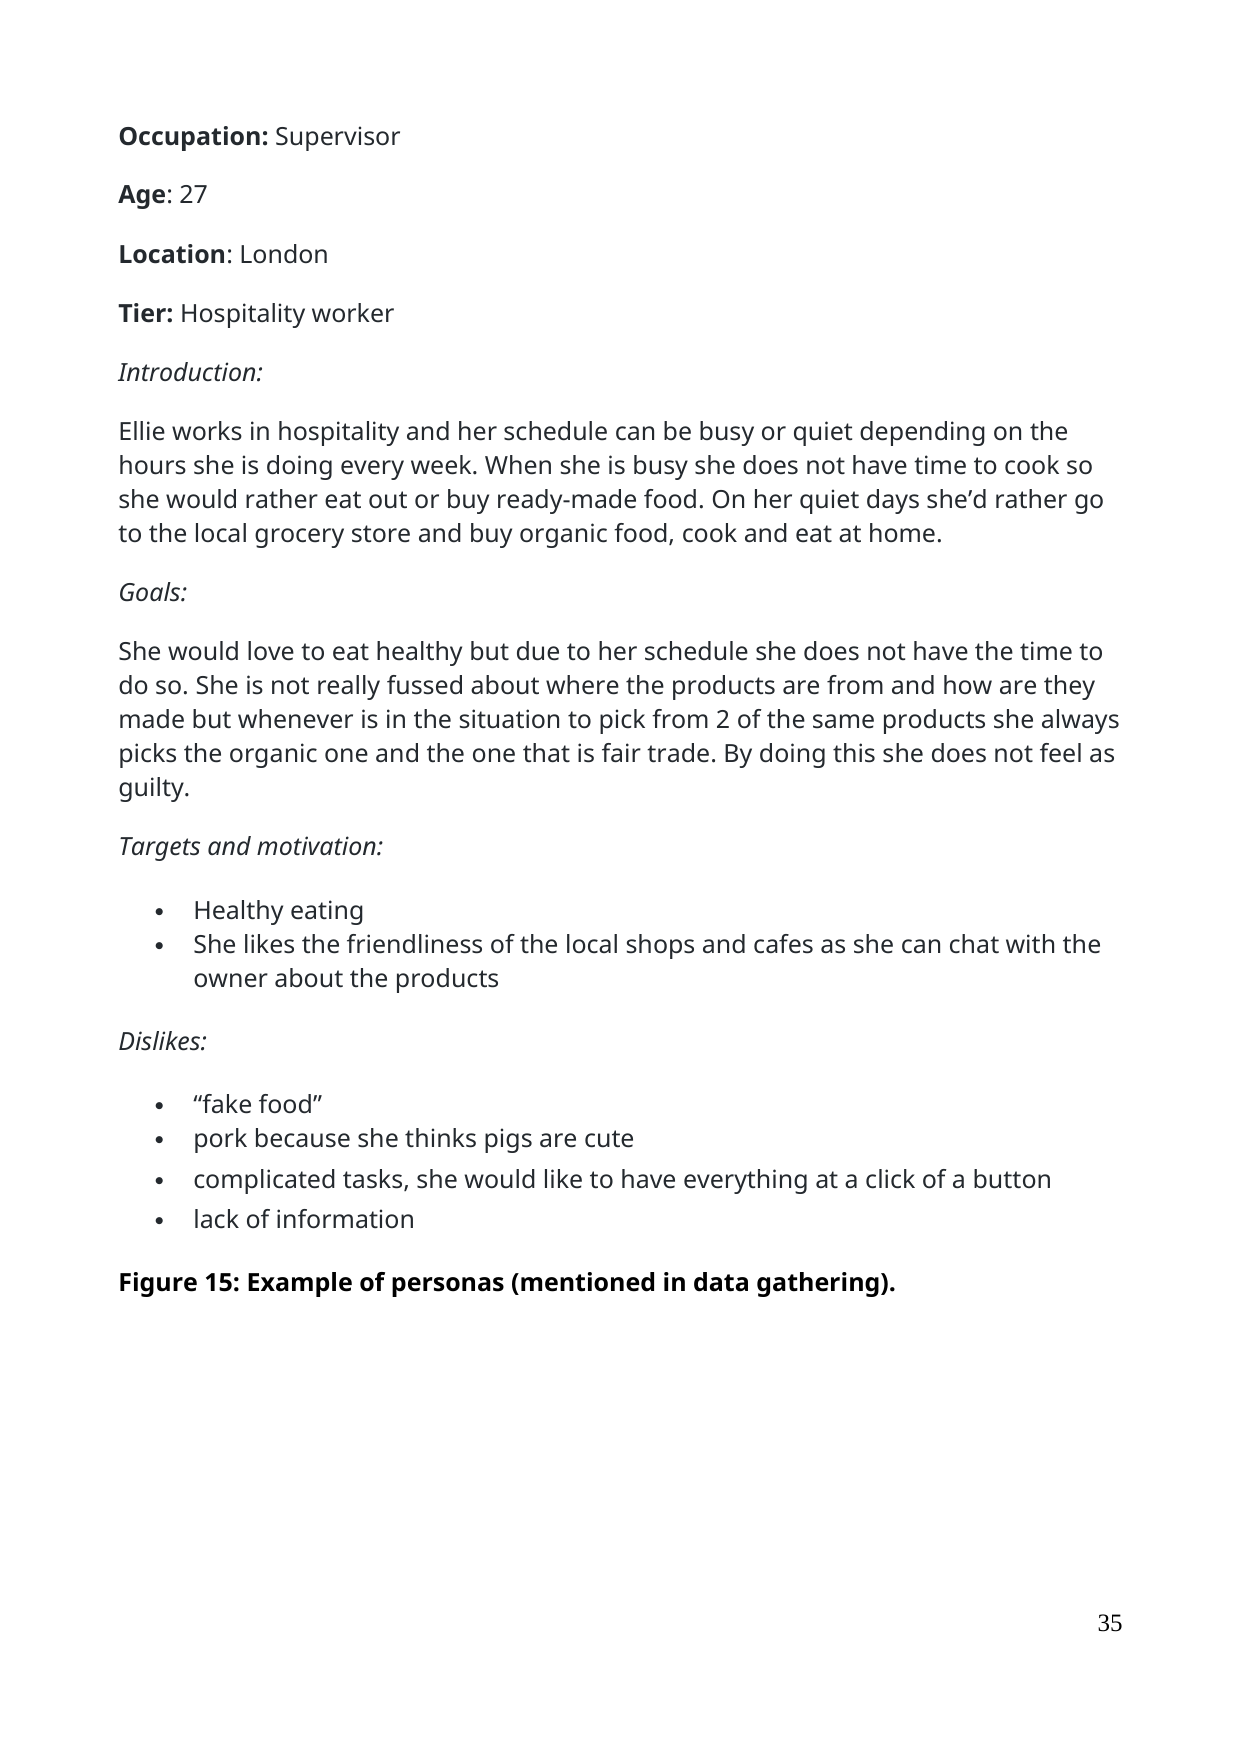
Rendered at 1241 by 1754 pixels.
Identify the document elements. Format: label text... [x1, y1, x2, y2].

text Targets and motivation: [118, 829, 1122, 863]
list “fake food” [156, 1087, 1122, 1121]
text Location: London [118, 236, 1122, 270]
list lack of information [156, 1202, 1122, 1236]
list She likes the friendliness of the local shops and cafes as she can chat with the owner about the products [156, 926, 1122, 994]
text Dislikes: [118, 1024, 1122, 1058]
text Introduction: [118, 354, 1122, 388]
text She would love to eat healthy but due to her schedule she does not have the time to do so. She is not really fussed about where the products are from and how are they made but whenever is in the situation to pick from 2 of the same products she always picks the organic one and the one that is fair trade. By doing this she does not feel as guilty. [118, 634, 1122, 804]
list Healthy eating [156, 892, 1122, 926]
text Goals: [118, 575, 1122, 609]
list pork because she thinks pigs are cute [156, 1121, 1122, 1155]
text Ellie works in hospitality and her schedule can be busy or quiet depending on the hours she is doing every week. When she is busy she does not have time to cook so she would rather eat out or buy ready-made food. On her quiet days she’d rather go to the local grocery store and buy organic food, cook and eat at home. [118, 413, 1122, 550]
text Age: 27 [118, 177, 1122, 211]
text Tier: Hospitality worker [118, 295, 1122, 329]
text Occupation: Supervisor [118, 118, 1122, 152]
list complicated tasks, she would like to have everything at a click of a button [156, 1161, 1122, 1195]
text Figure 15: Example of personas (mentioned in data gathering). [118, 1265, 1122, 1299]
